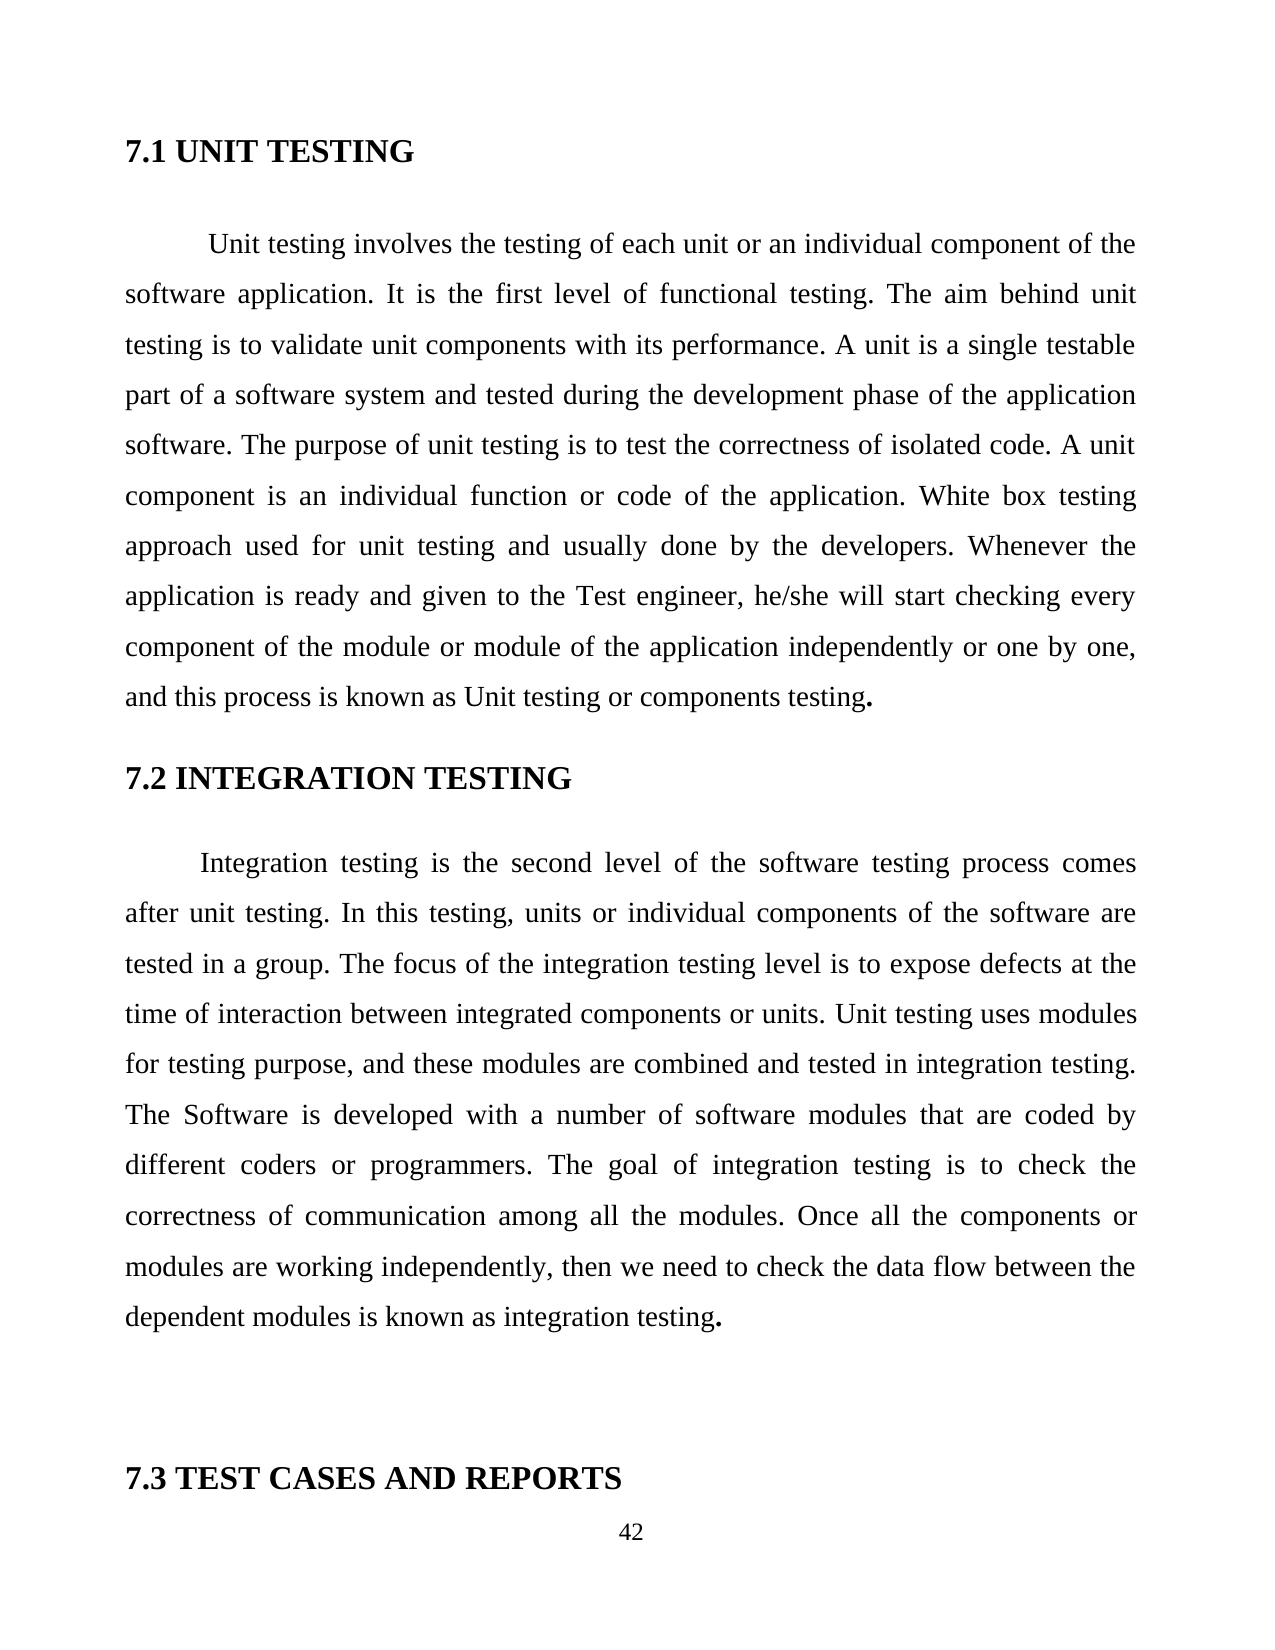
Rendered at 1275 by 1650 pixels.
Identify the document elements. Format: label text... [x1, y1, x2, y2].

text 7.2 INTEGRATION TESTING [125, 758, 1137, 797]
text Integration testing is the second level of the software testing process comes after unit testing. In this testing, units or individual components of the software are tested in a group. The focus of the integration testing level is to expose defects at the time of interaction between integrated components or units. Unit testing uses modules for testing purpose, and these modules are combined and tested in integration testing. The Software is developed with a number of software modules that are coded by different coders or programmers. The goal of integration testing is to check the correctness of communication among all the modules. Once all the components or modules are working independently, then we need to check the data flow between the dependent modules is known as integration testing. [125, 1282, 1137, 1333]
text 7.3 TEST CASES AND REPORTS [125, 1458, 1137, 1497]
text 7.1 UNIT TESTING [125, 131, 1137, 169]
text Integration testing is the second level of the software testing process comes after unit testing. In this testing, units or individual components of the software are tested in a group. The focus of the integration testing level is to expose defects at the time of interaction between integrated components or units. Unit testing uses modules for testing purpose, and these modules are combined and tested in integration testing. The Software is developed with a number of software modules that are coded by different coders or programmers. The goal of integration testing is to check the correctness of communication among all the modules. Once all the components or modules are working independently, then we need to check the data flow between the dependent modules is known as integration testing. [125, 845, 1137, 1249]
text Unit testing involves the testing of each unit or an individual component of the software application. It is the first level of functional testing. The aim behind unit testing is to validate unit components with its performance. A unit is a single testable part of a software system and tested during the development phase of the application software. The purpose of unit testing is to test the correctness of isolated code. A unit component is an individual function or code of the application. White box testing approach used for unit testing and usually done by the developers. Whenever the application is ready and given to the Test engineer, he/she will start checking every component of the module or module of the application independently or one by one, and this process is known as Unit testing or components testing. [125, 226, 1137, 713]
